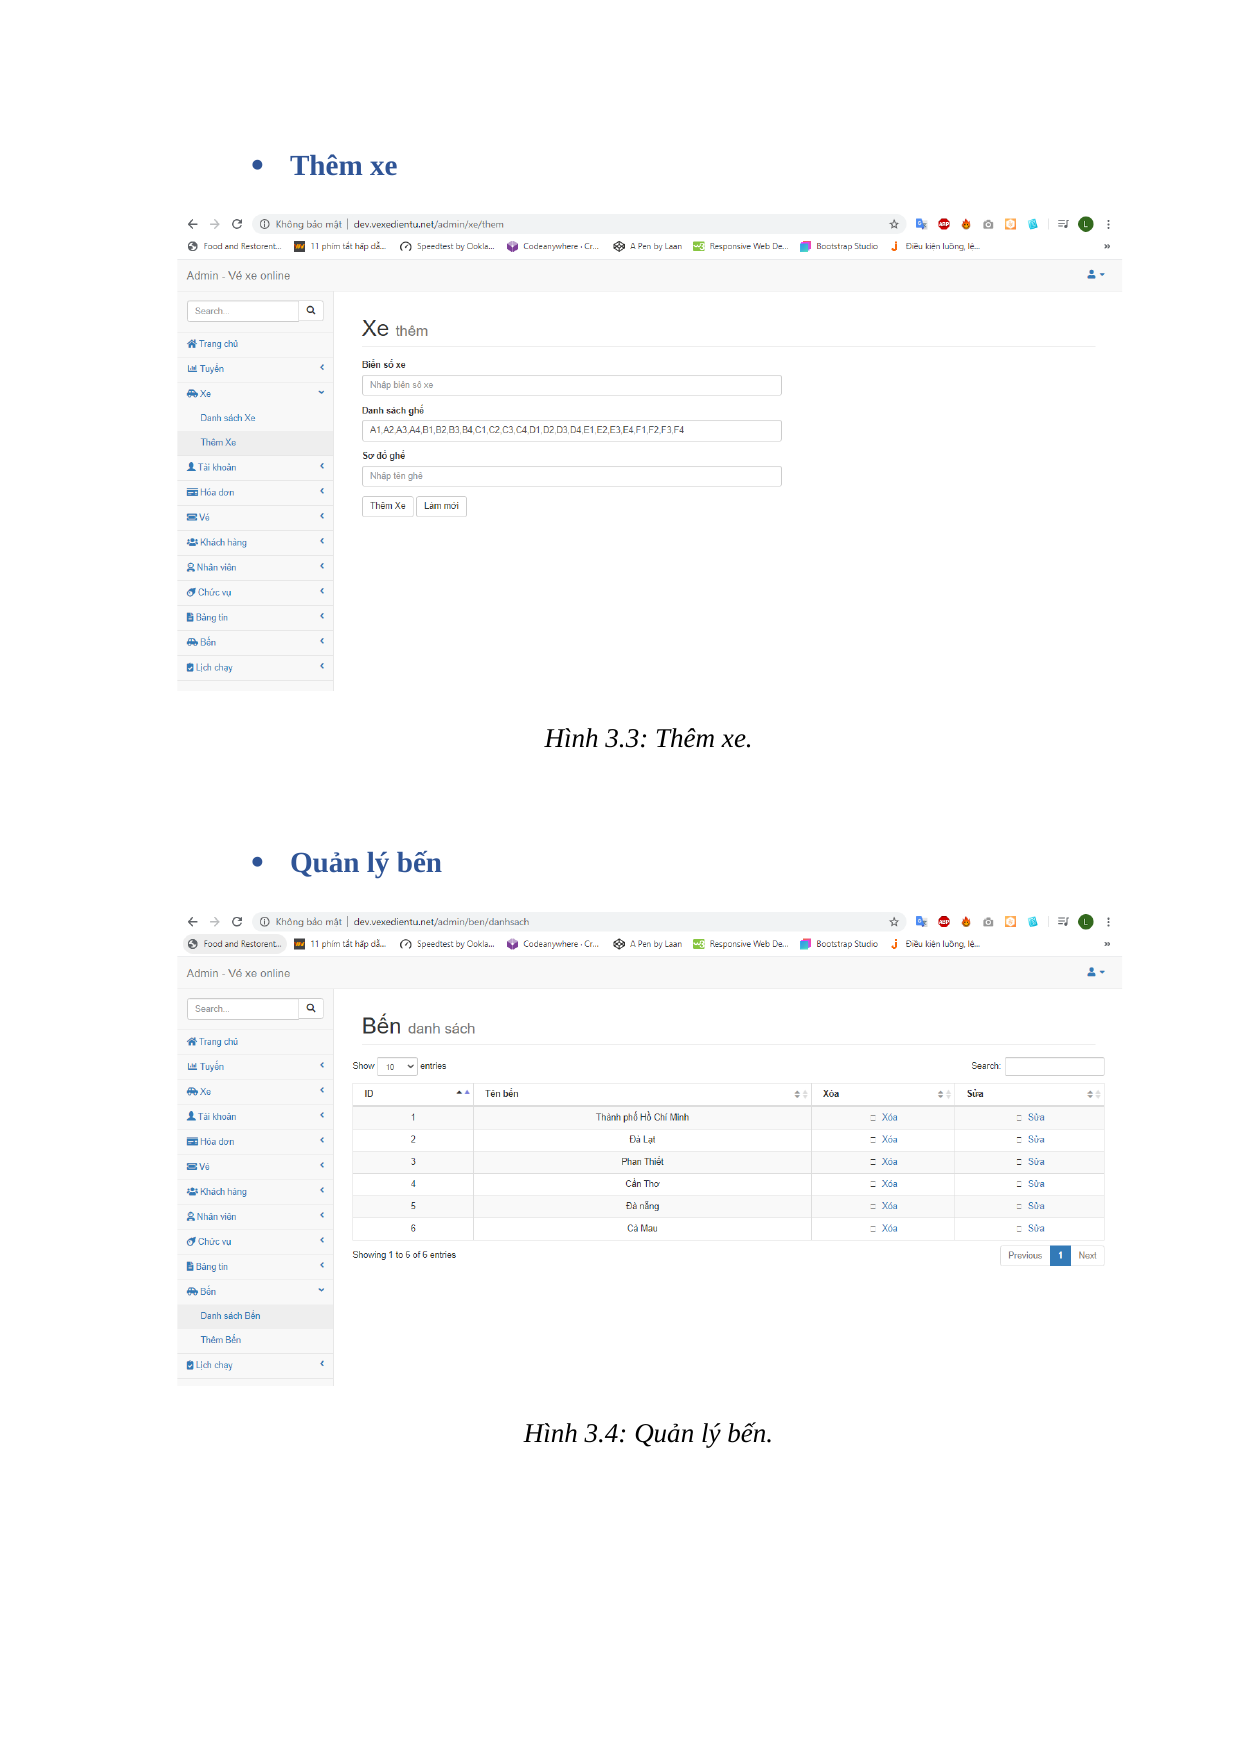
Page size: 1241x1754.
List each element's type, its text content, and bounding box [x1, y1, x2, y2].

subtitle Thêm xe [252, 148, 1122, 181]
subtitle Quản lý bến [252, 845, 1122, 878]
text Hình 3.4: Quản lý bến. [177, 1417, 1122, 1448]
picture [177, 214, 1123, 691]
picture [177, 911, 1123, 1386]
text Hình 3.3: Thêm xe. [177, 722, 1122, 753]
